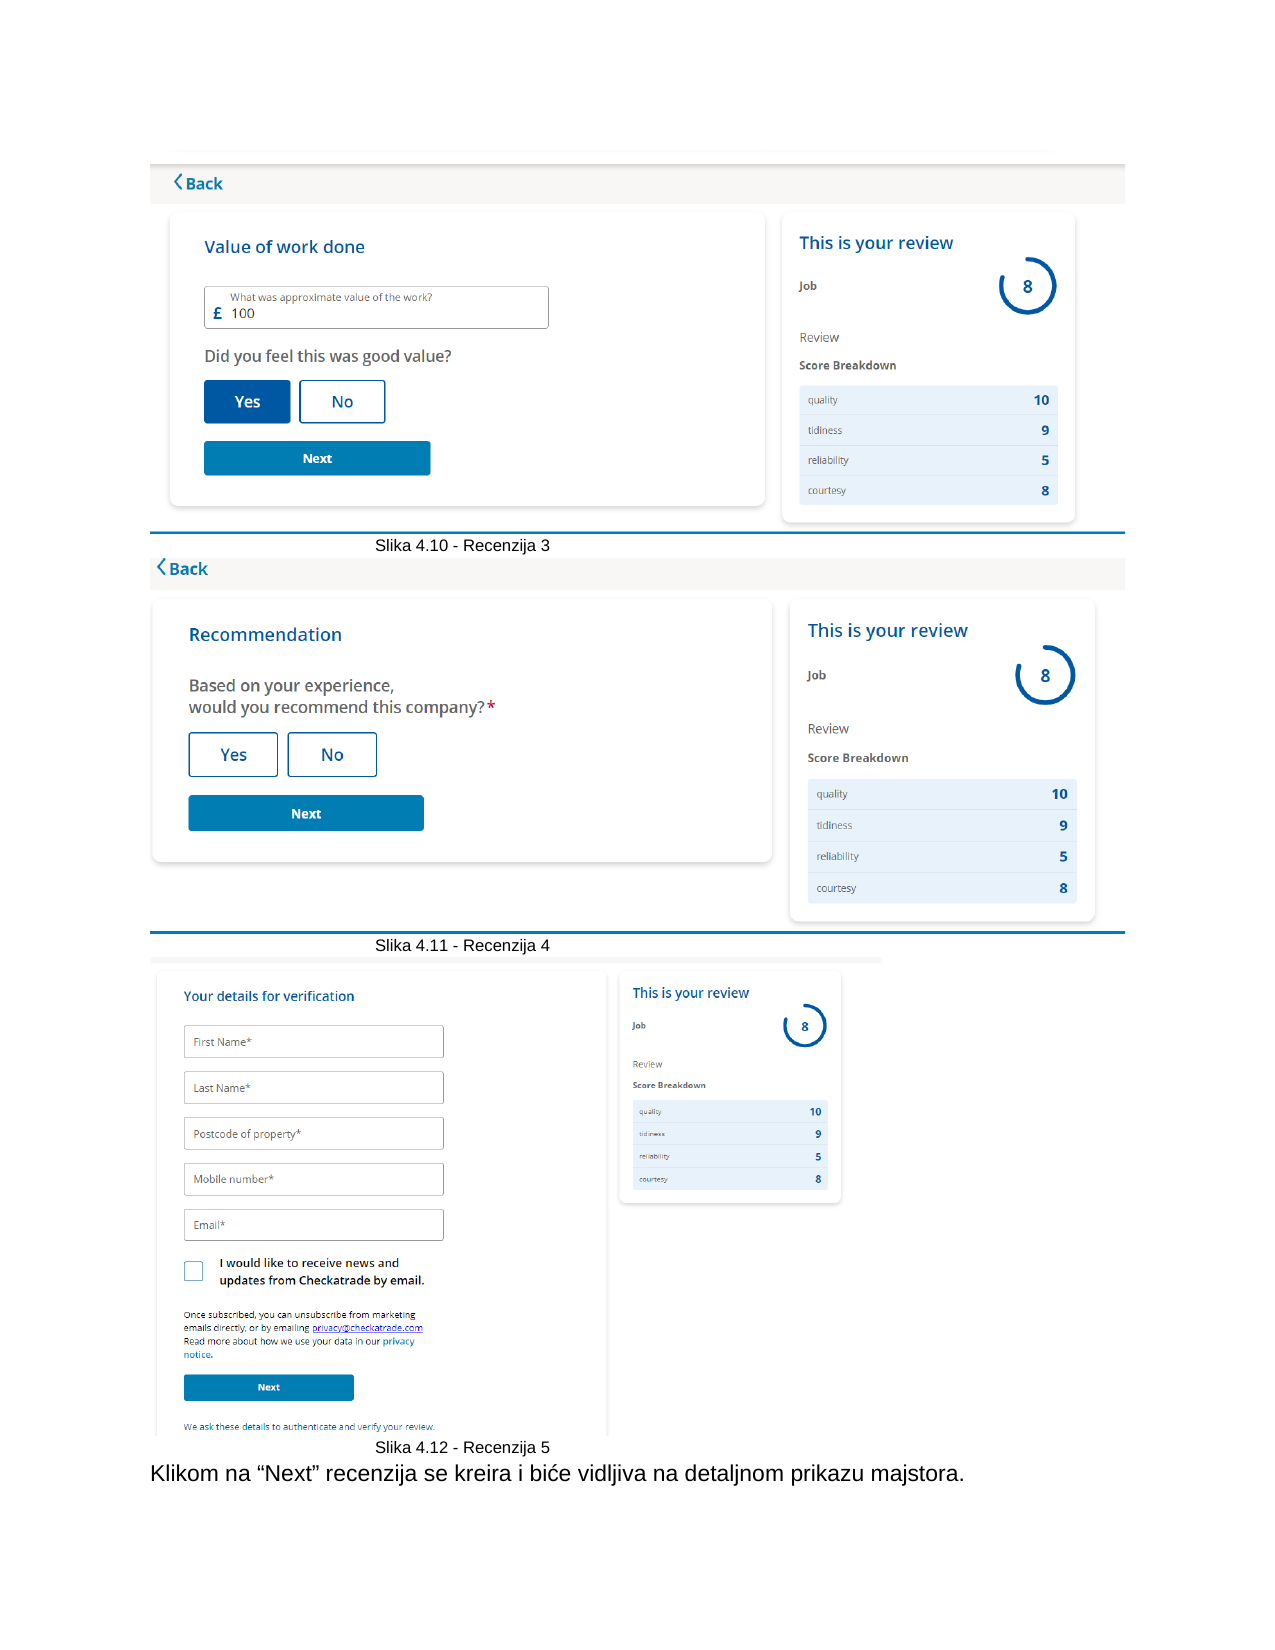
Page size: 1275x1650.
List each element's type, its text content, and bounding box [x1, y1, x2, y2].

picture [150, 558, 1125, 930]
picture [150, 957, 883, 1436]
text Klikom na “Next” recenzija se kreira i biće vidljiva na detaljnom prikazu majstora. [150, 1460, 1125, 1487]
text Slika 4.11 - Recenzija 4 [150, 934, 1125, 955]
picture [150, 150, 1125, 531]
text Slika 4.10 - Recenzija 3 [150, 534, 1125, 555]
